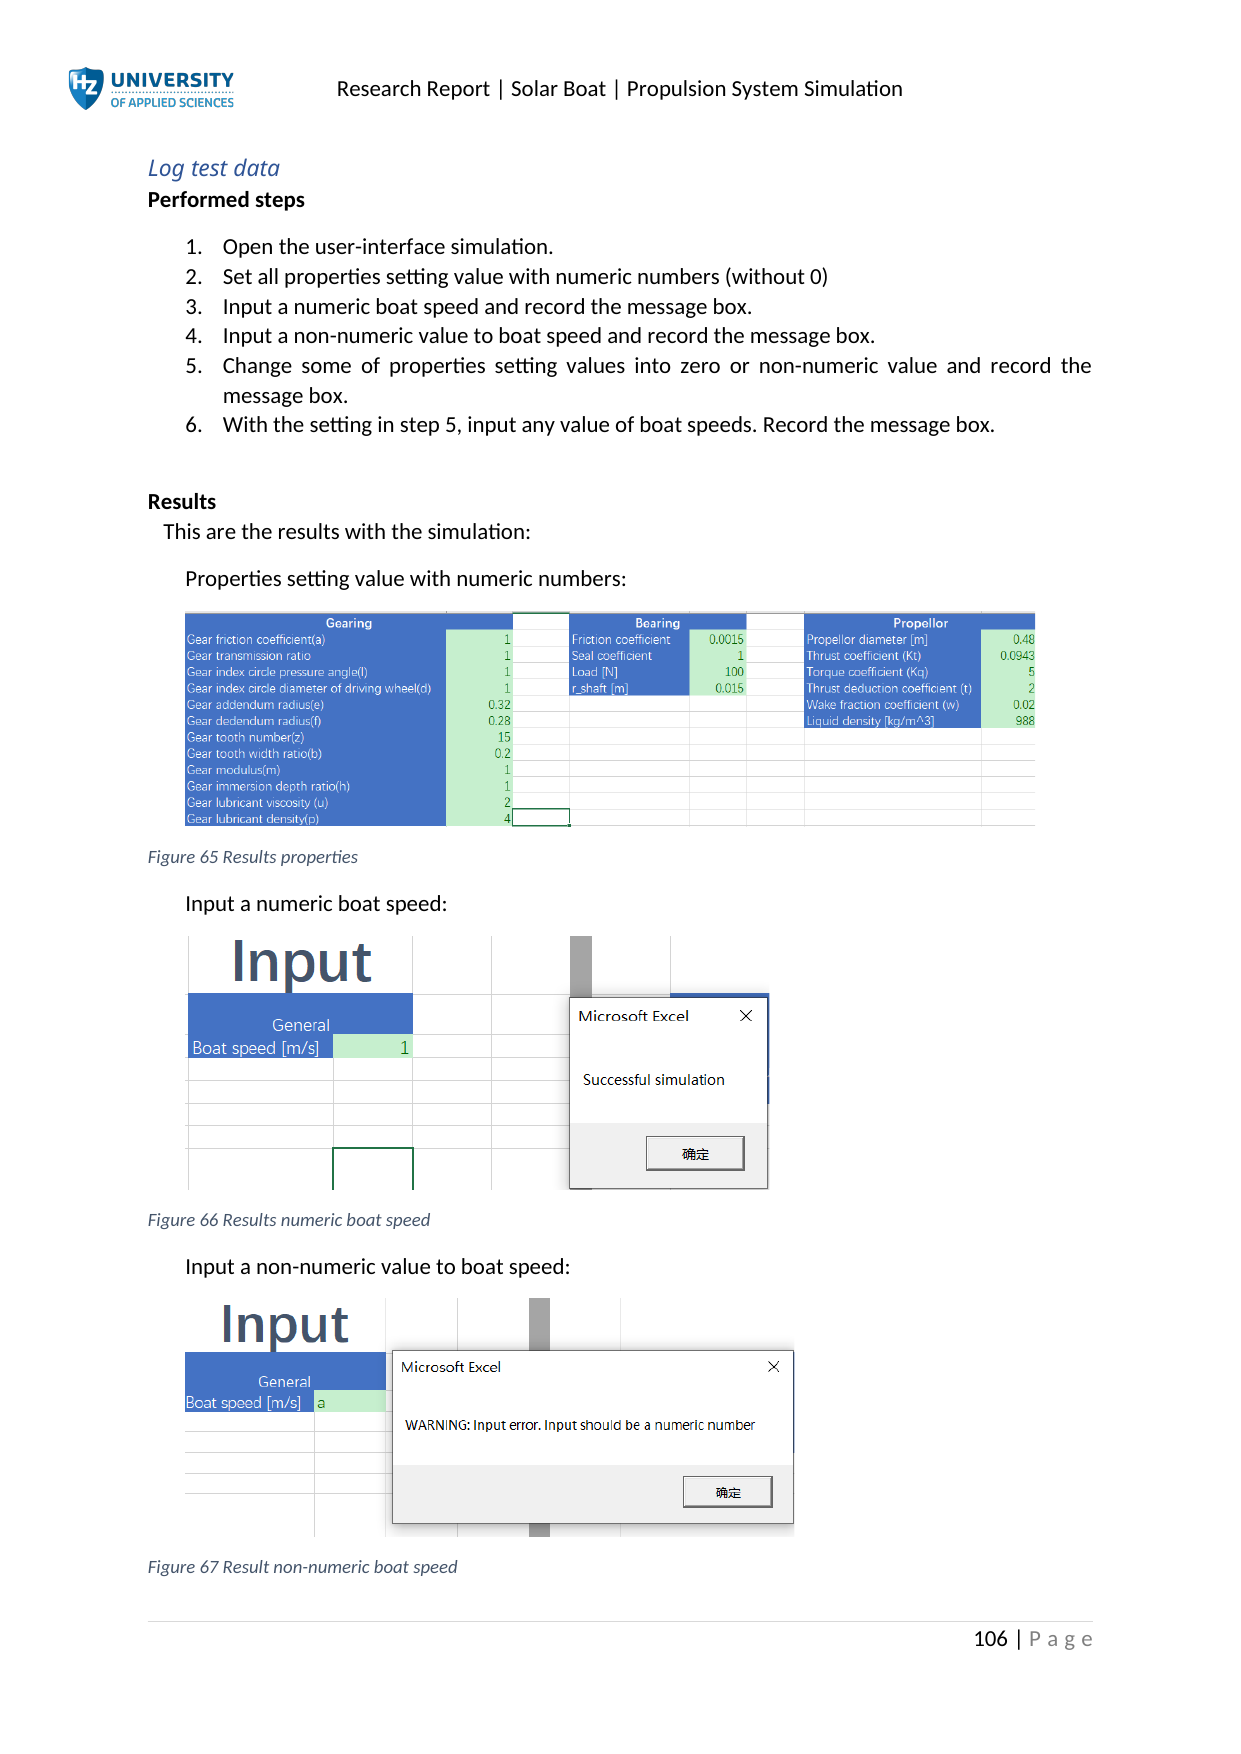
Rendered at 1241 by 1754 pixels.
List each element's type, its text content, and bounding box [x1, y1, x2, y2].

list Input a non-numeric value to boat speed and record the message box. [185, 321, 1093, 349]
text Input a non-numeric value to boat speed: [185, 1252, 1093, 1280]
text Performed steps [148, 186, 1093, 213]
picture [185, 611, 1035, 827]
text Figure 65 Results properties [148, 846, 1093, 868]
text Input a numeric boat speed: [185, 889, 1093, 917]
picture [185, 936, 770, 1190]
text Figure 66 Results numeric boat speed [148, 1208, 1093, 1231]
list With the setting in step 5, input any value of boat speeds. Record the message box. [185, 411, 1093, 438]
picture [68, 67, 234, 110]
text This are the results with the simulation: [148, 517, 1093, 545]
list Change some of properties setting values into zero or non-numeric value and record the message box. [185, 351, 1093, 409]
subtitle Log test data [148, 152, 1093, 183]
picture [185, 1298, 795, 1537]
list Set all properties setting value with numeric numbers (without 0) [185, 262, 1093, 290]
list Input a numeric boat speed and record the message box. [185, 292, 1093, 320]
text Figure 67 Result non-numeric boat speed [148, 1555, 1093, 1578]
text Properties setting value with numeric numbers: [185, 564, 1093, 592]
list Open the user-interface simulation. [185, 232, 1093, 260]
text Results [148, 487, 1093, 515]
